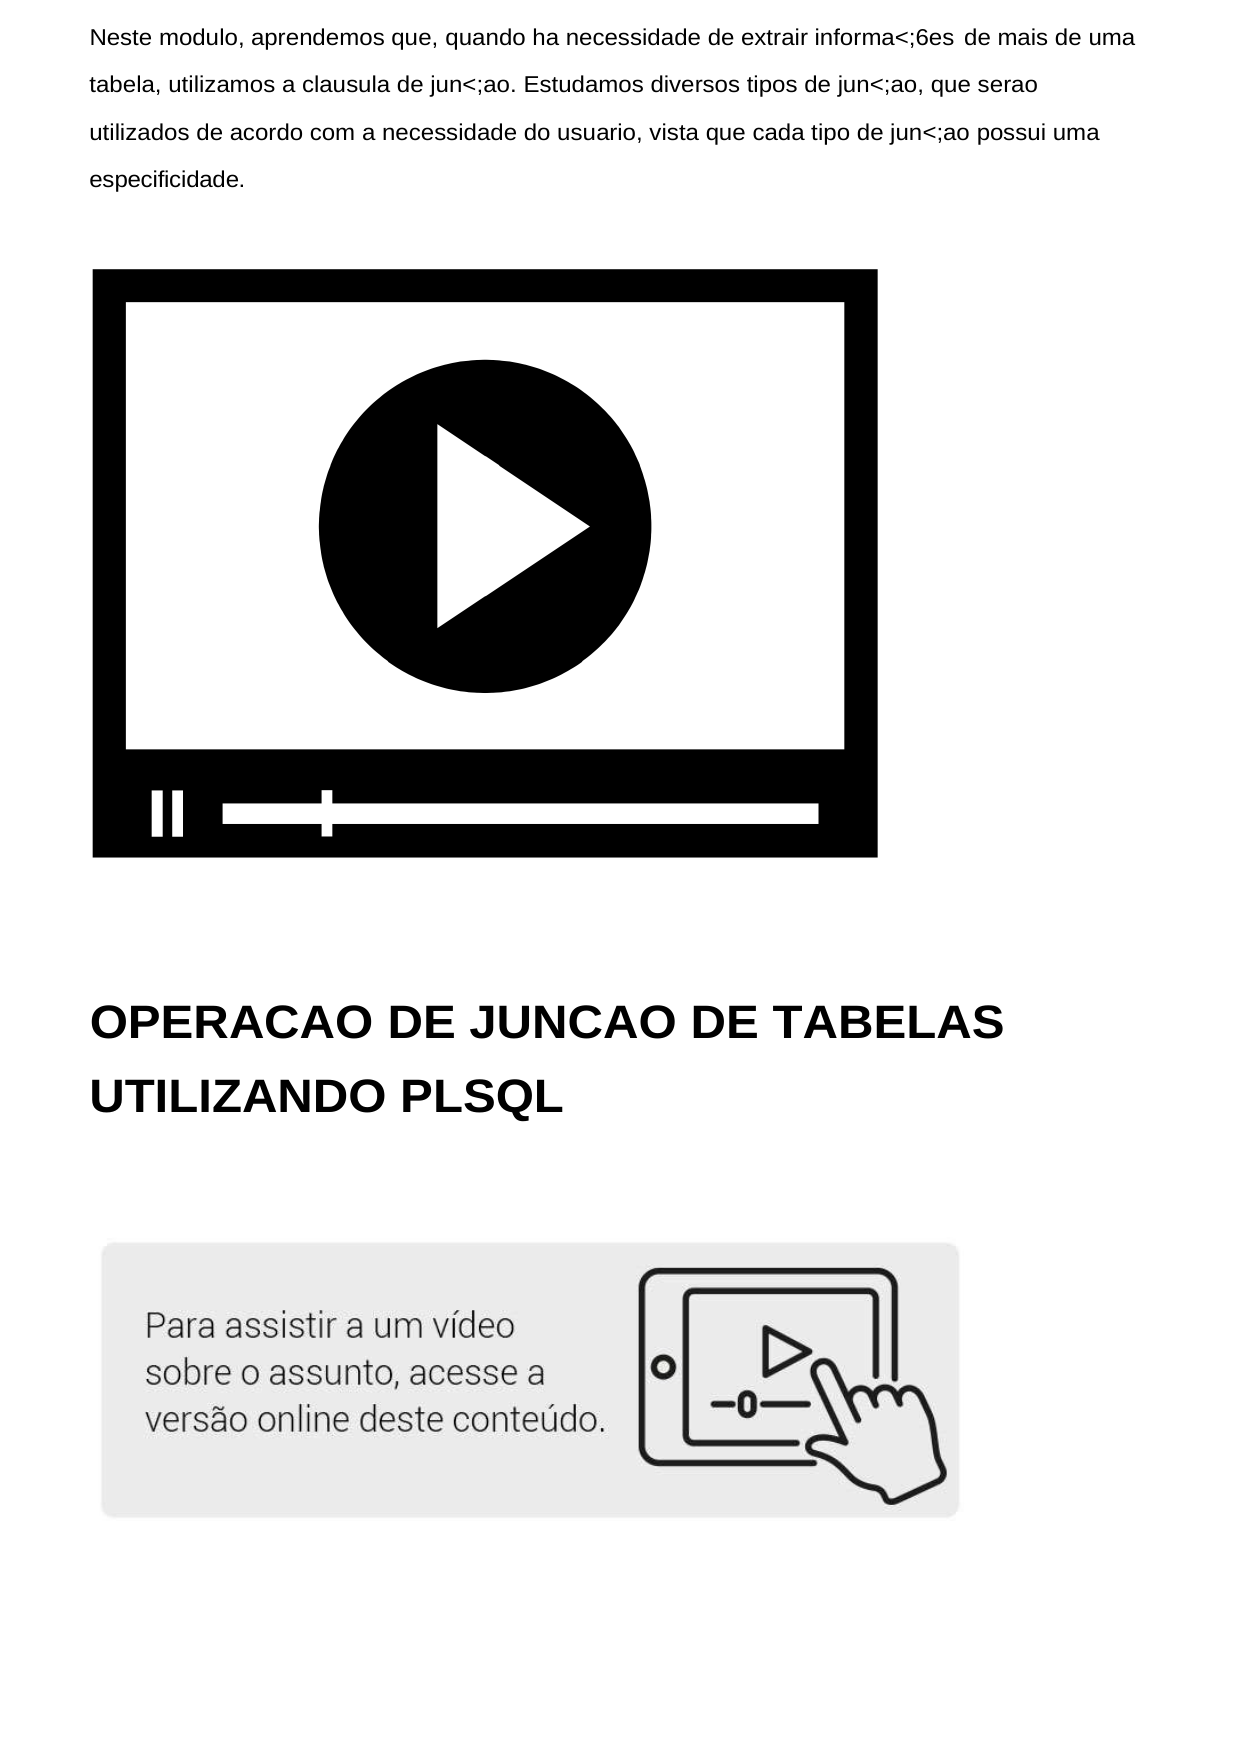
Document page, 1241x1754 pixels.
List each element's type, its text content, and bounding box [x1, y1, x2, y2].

subtitle OPERACAO DE JUNCAO DE TABELAS UTILIZANDO PLSQL [89, 994, 1167, 1122]
text Neste modulo, aprendemos que, quando ha necessidade de extrair informa<;6es de mais de uma tabela, utilizamos a clausula de jun<;ao. Estudamos diversos tipos de jun<;ao, que serao utilizados de acordo com a necessidade do usuario, vista que cada tipo de jun<;ao possui uma especificidade. [89, 24, 1142, 193]
picture [92, 269, 878, 858]
picture [98, 1237, 965, 1521]
